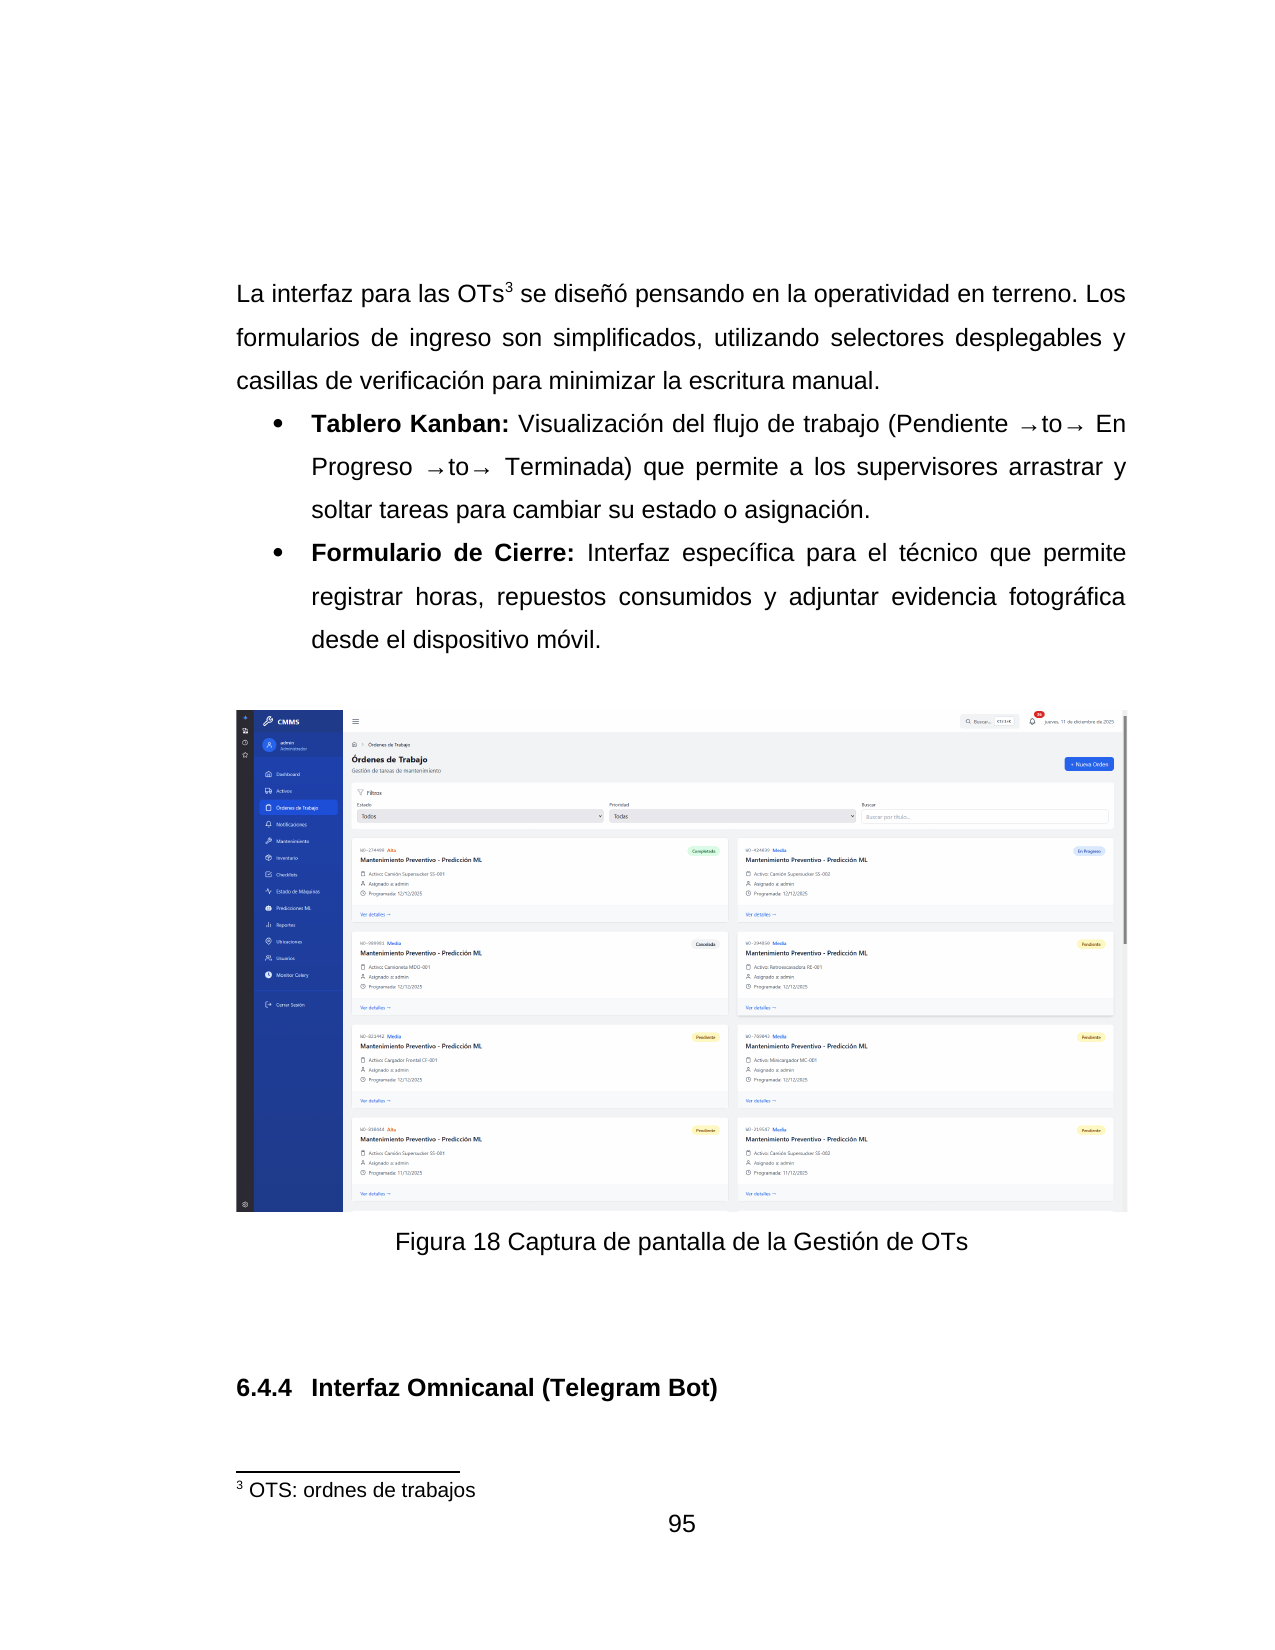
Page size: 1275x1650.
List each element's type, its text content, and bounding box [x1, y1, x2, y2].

text Figura 18 Captura de pantalla de la Gestión de OTs [236, 1226, 1127, 1255]
subtitle Interfaz Omnicanal (Telegram Bot) [236, 1372, 1127, 1401]
list Tablero Kanban: Visualización del flujo de trabajo (Pendiente →to→ En Progreso →to→ Terminada) que permite a los supervisores arrastrar y soltar tareas para cambiar su estado o asignación. [274, 409, 1127, 524]
text La interfaz para las OTs se diseñó pensando en la operatividad en terreno. Los formularios de ingreso son simplificados, utilizando selectores desplegables y casillas de verificación para minimizar la escritura manual. [236, 279, 1127, 394]
list Formulario de Cierre: Interfaz específica para el técnico que permite registrar horas, repuestos consumidos y adjuntar evidencia fotográfica desde el dispositivo móvil. [274, 538, 1127, 653]
picture [236, 710, 1128, 1212]
